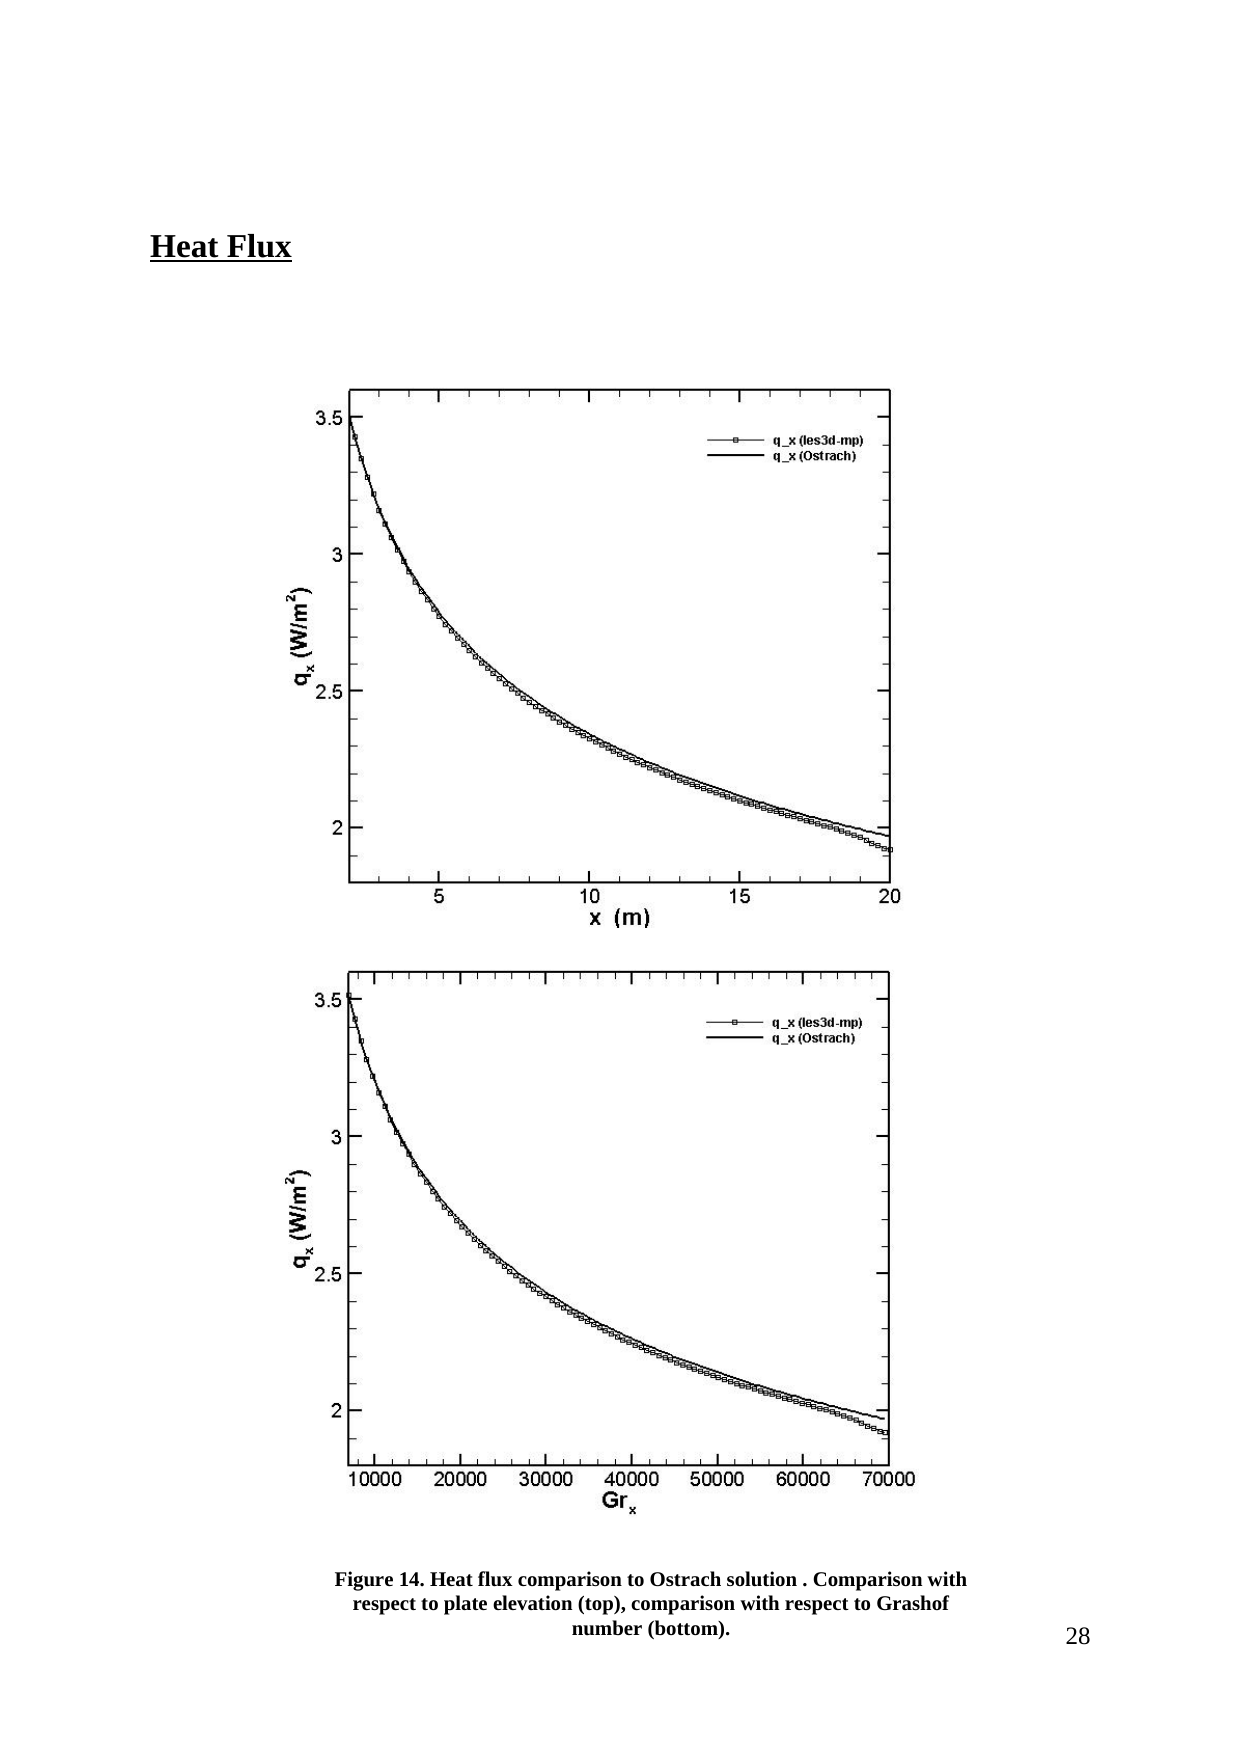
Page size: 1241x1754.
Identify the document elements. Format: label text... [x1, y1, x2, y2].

text Heat Flux [150, 227, 1090, 265]
picture [282, 335, 933, 928]
picture [281, 936, 929, 1522]
